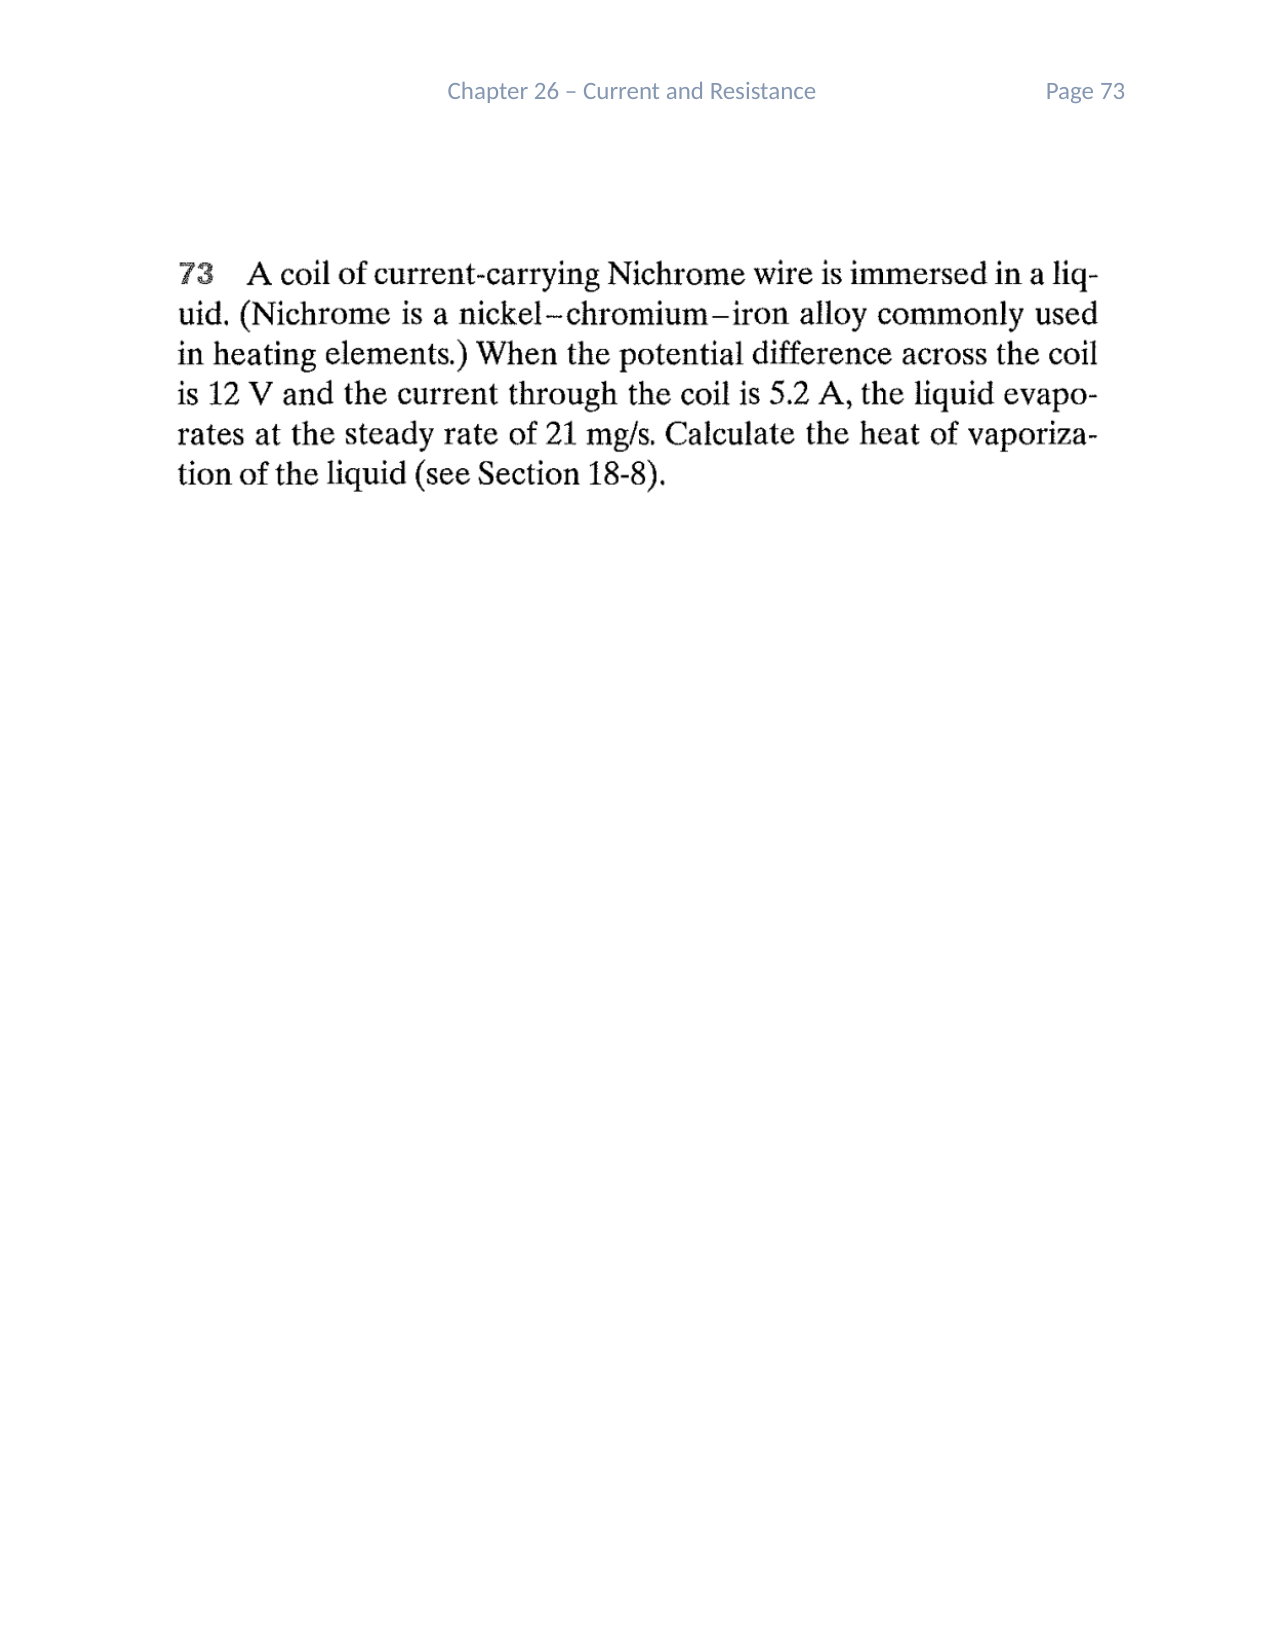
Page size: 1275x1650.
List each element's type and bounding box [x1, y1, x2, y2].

picture [150, 243, 1125, 500]
